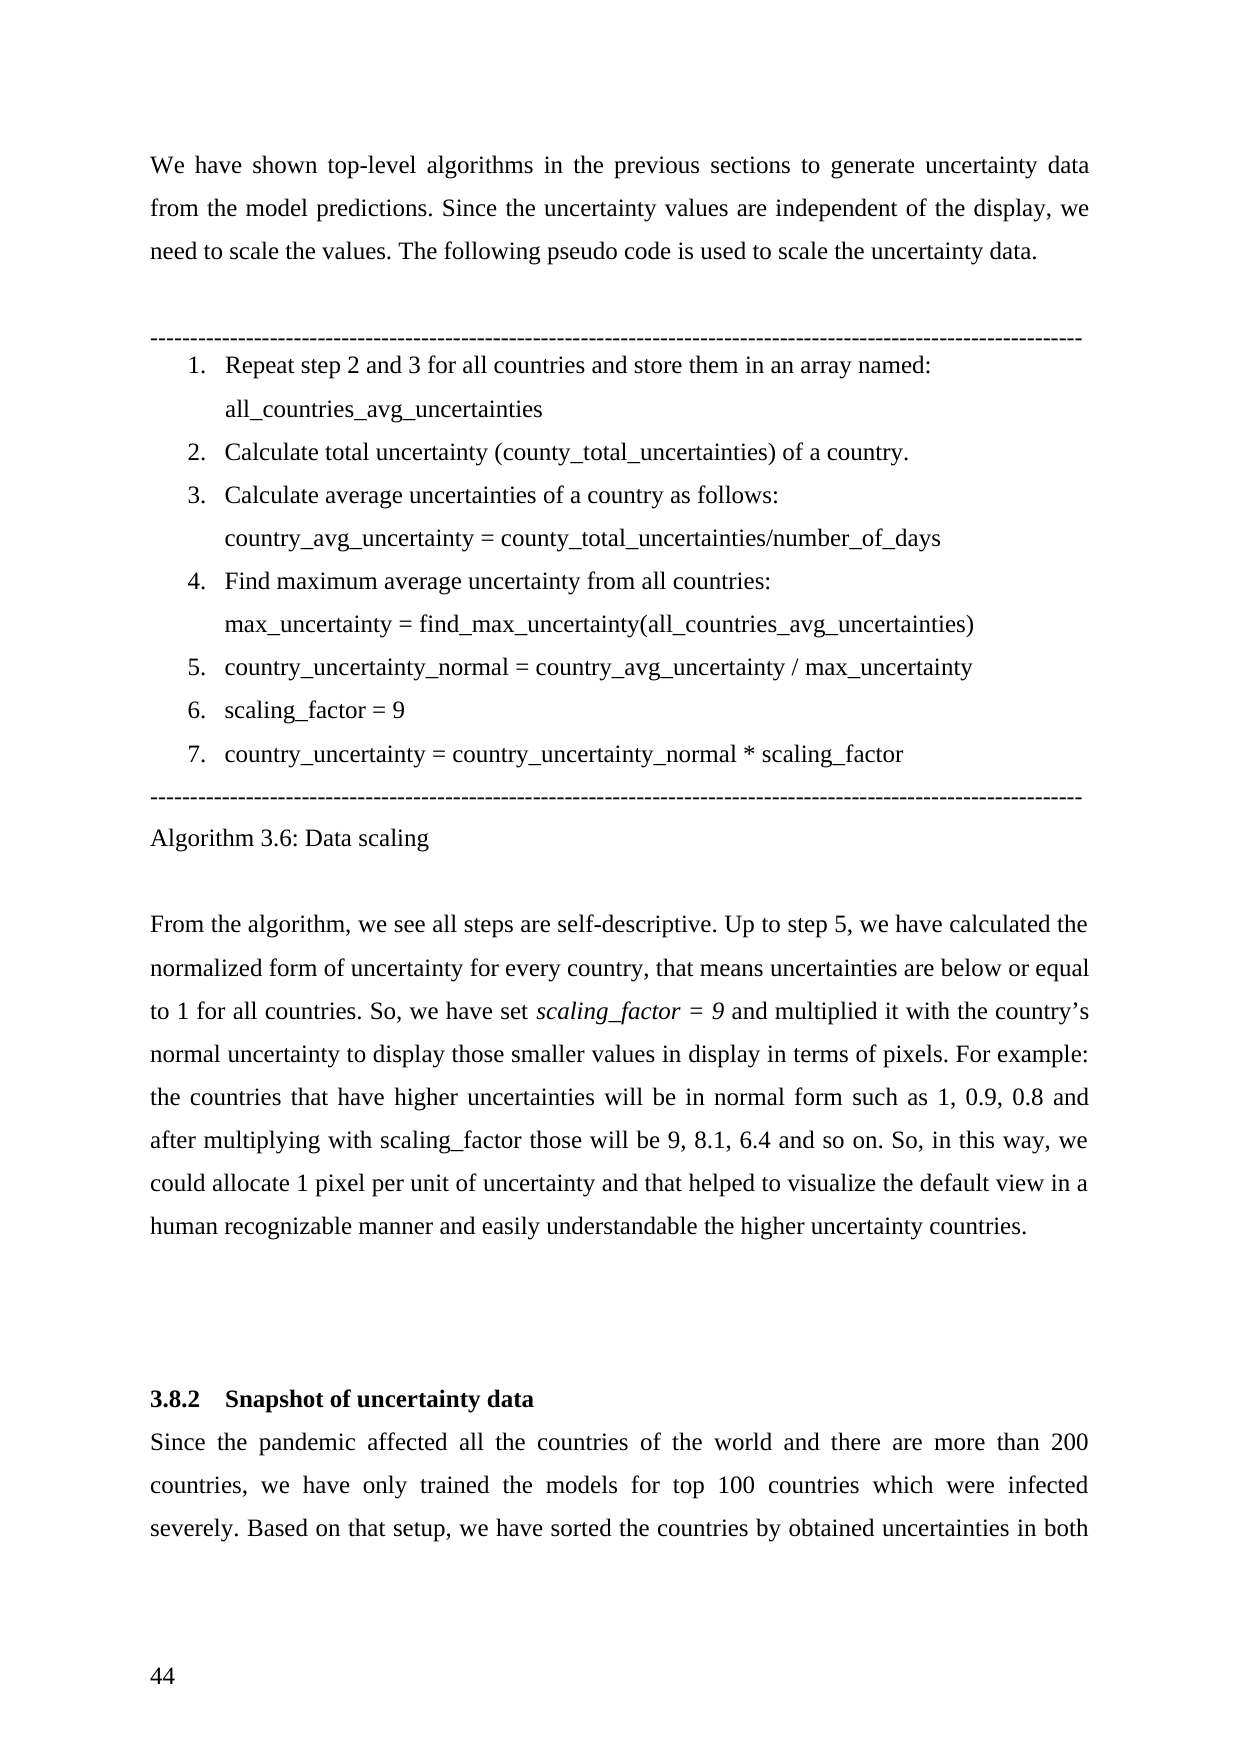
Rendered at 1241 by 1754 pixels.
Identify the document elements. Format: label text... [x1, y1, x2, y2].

list Find maximum average uncertainty from all countries: max_uncertainty = find_max_uncertainty(all_countries_avg_uncertainties) [187, 566, 1090, 638]
list Calculate total uncertainty (county_total_uncertainties) of a country. [187, 437, 1090, 466]
text 3.8.2 Snapshot of uncertainty data [150, 1384, 1090, 1413]
text --------------------------------------------------------------------------------------------------------------------- [150, 322, 1090, 351]
list Repeat step 2 and 3 for all countries and store them in an array named: all_countries_avg_uncertainties [187, 351, 1090, 422]
list scaling_factor = 9 [187, 696, 1090, 724]
list country_uncertainty_normal = country_avg_uncertainty / max_uncertainty [187, 652, 1090, 681]
text Algorithm 3.6: Data scaling [150, 823, 1090, 852]
text We have shown top-level algorithms in the previous sections to generate uncertainty data from the model predictions. Since the uncertainty values are independent of the display, we need to scale the values. The following pseudo code is used to scale the uncertainty data. [150, 150, 1090, 265]
text From the algorithm, we see all steps are self-descriptive. Up to step 5, we have calculated the normalized form of uncertainty for every country, that means uncertainties are below or equal to 1 for all countries. So, we have set scaling_factor = 9 and multiplied it with the country’s normal uncertainty to display those smaller values in display in terms of pixels. For example: the countries that have higher uncertainties will be in normal form such as 1, 0.9, 0.8 and after multiplying with scaling_factor those will be 9, 8.1, 6.4 and so on. So, in this way, we could allocate 1 pixel per unit of uncertainty and that helped to visualize the default view in a human recognizable manner and easily understandable the higher uncertainty countries. [150, 909, 1090, 1240]
list country_uncertainty = country_uncertainty_normal * scaling_factor [187, 739, 1090, 767]
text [150, 1427, 1090, 1542]
text country_avg_uncertainty = county_total_uncertainties/number_of_days [224, 523, 1090, 552]
list Calculate average uncertainties of a country as follows: [187, 480, 1090, 509]
